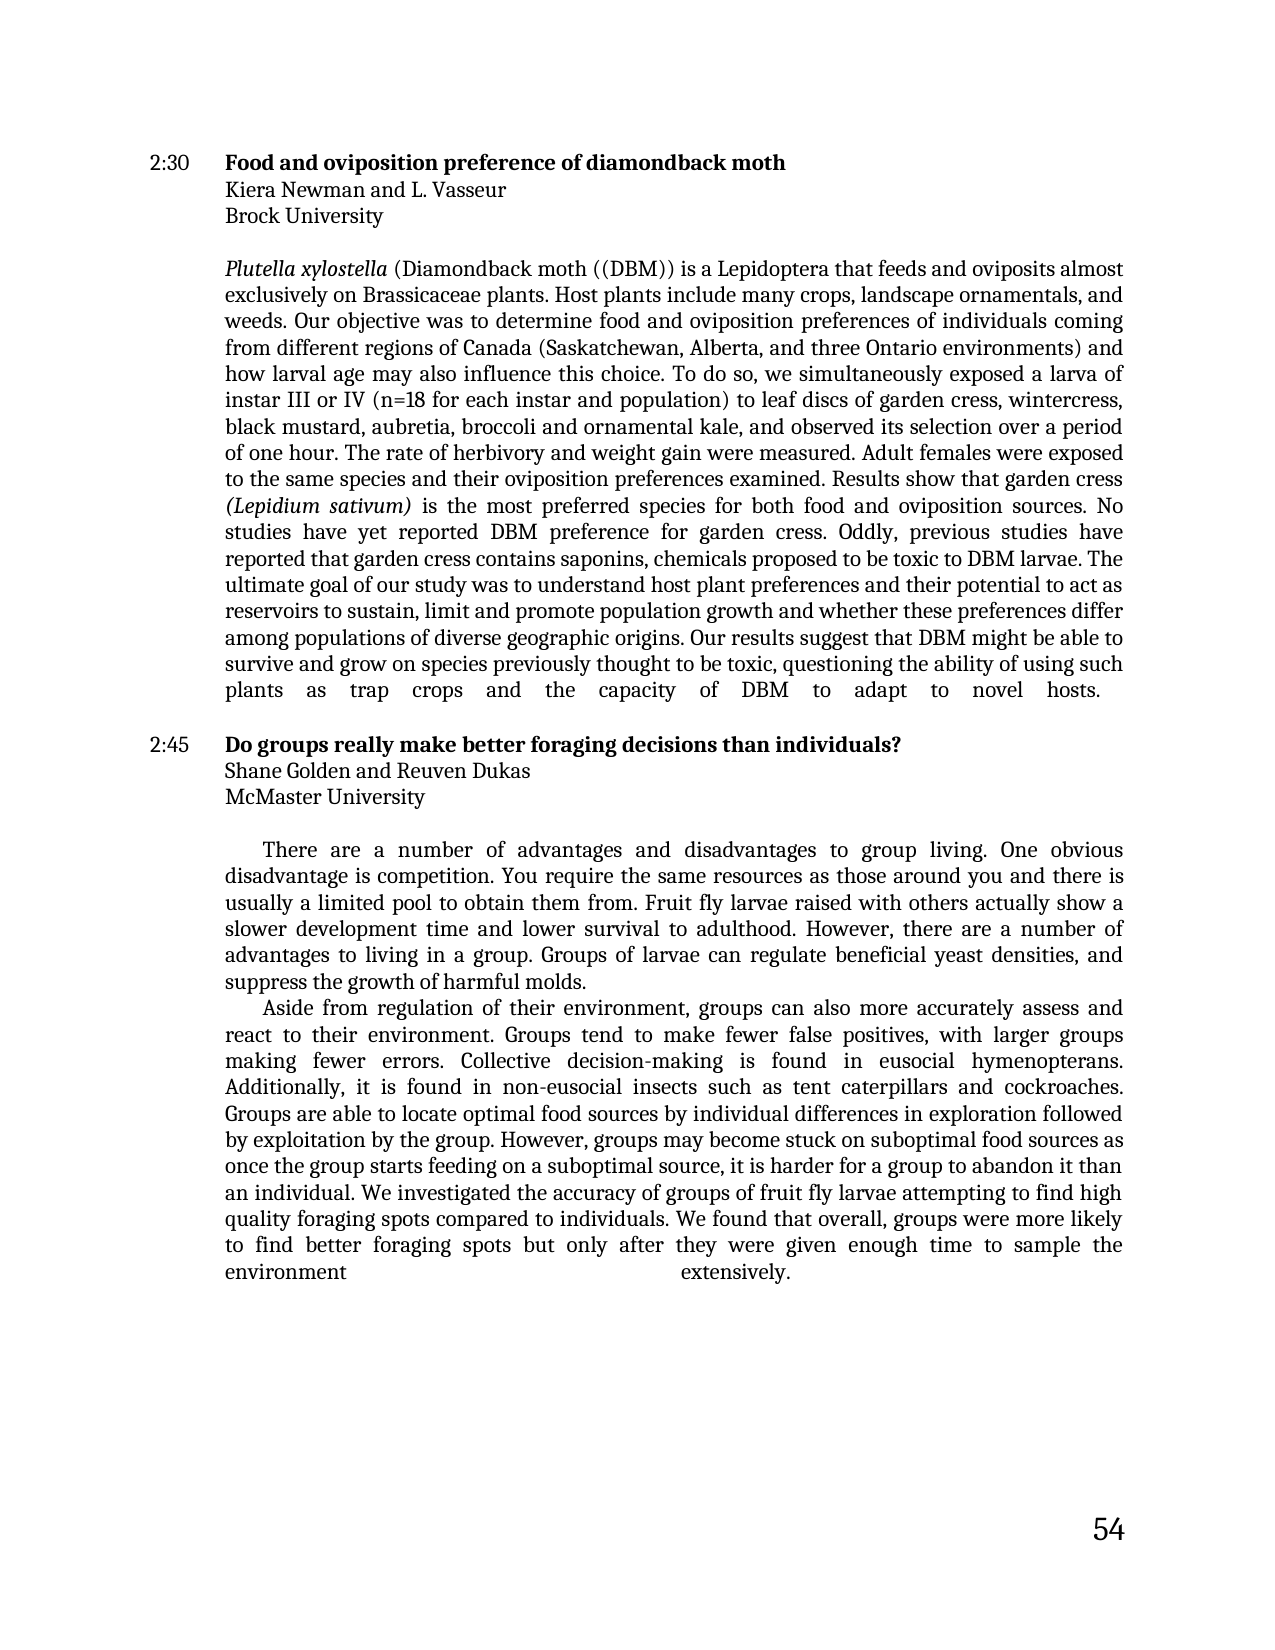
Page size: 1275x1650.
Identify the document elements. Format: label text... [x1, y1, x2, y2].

text 2:45 Do groups really make better foraging decisions than individuals? [150, 731, 1125, 758]
text Aside from regulation of their environment, groups can also more accurately assess and react to their environment. Groups tend to make fewer false positives, with larger groups making fewer errors. Collective decision-making is found in eusocial hymenopterans. Additionally, it is found in non-eusocial insects such as tent caterpillars and cockroaches. Groups are able to locate optimal food sources by individual differences in exploration followed by exploitation by the group. However, groups may become stuck on suboptimal food sources as once the group starts feeding on a suboptimal source, it is harder for a group to abandon it than an individual. We investigated the accuracy of groups of fruit fly larvae attempting to find high quality foraging spots compared to individuals. We found that overall, groups were more likely to find better foraging spots but only after they were given enough time to sample the environment extensively. [225, 995, 1125, 1313]
text There are a number of advantages and disadvantages to group living. One obvious disadvantage is competition. You require the same resources as those around you and there is usually a limited pool to obtain them from. Fruit fly larvae raised with others actually show a slower development time and lower survival to adulthood. However, there are a number of advantages to living in a group. Groups of larvae can regulate beneficial yeast densities, and suppress the growth of harmful molds. [225, 837, 1125, 995]
text Kiera Newman and L. Vasseur [150, 176, 1125, 203]
text Plutella xylostella (Diamondback moth ((DBM)) is a Lepidoptera that feeds and oviposits almost exclusively on Brassicaceae plants. Host plants include many crops, landscape ornamentals, and weeds. Our objective was to determine food and oviposition preferences of individuals coming from different regions of Canada (Saskatchewan, Alberta, and three Ontario environments) and how larval age may also influence this choice. To do so, we simultaneously exposed a larva of instar III or IV (n=18 for each instar and population) to leaf discs of garden cress, wintercress, black mustard, aubretia, broccoli and ornamental kale, and observed its selection over a period of one hour. The rate of herbivory and weight gain were measured. Adult females were exposed to the same species and their oviposition preferences examined. Results show that garden cress (Lepidium sativum) is the most preferred species for both food and oviposition sources. No studies have yet reported DBM preference for garden cress. Oddly, previous studies have reported that garden cress contains saponins, chemicals proposed to be toxic to DBM larvae. The ultimate goal of our study was to understand host plant preferences and their potential to act as reservoirs to sustain, limit and promote population growth and whether these preferences differ among populations of diverse geographic origins. Our results suggest that DBM might be able to survive and grow on species previously thought to be toxic, questioning the ability of using such plants as trap crops and the capacity of DBM to adapt to novel hosts. [225, 255, 1125, 731]
text Brock University [150, 203, 1125, 229]
text Shane Golden and Reuven Dukas [150, 758, 1125, 784]
text McMaster University [150, 784, 1125, 811]
text 2:30 Food and oviposition preference of diamondback moth [150, 150, 1125, 176]
